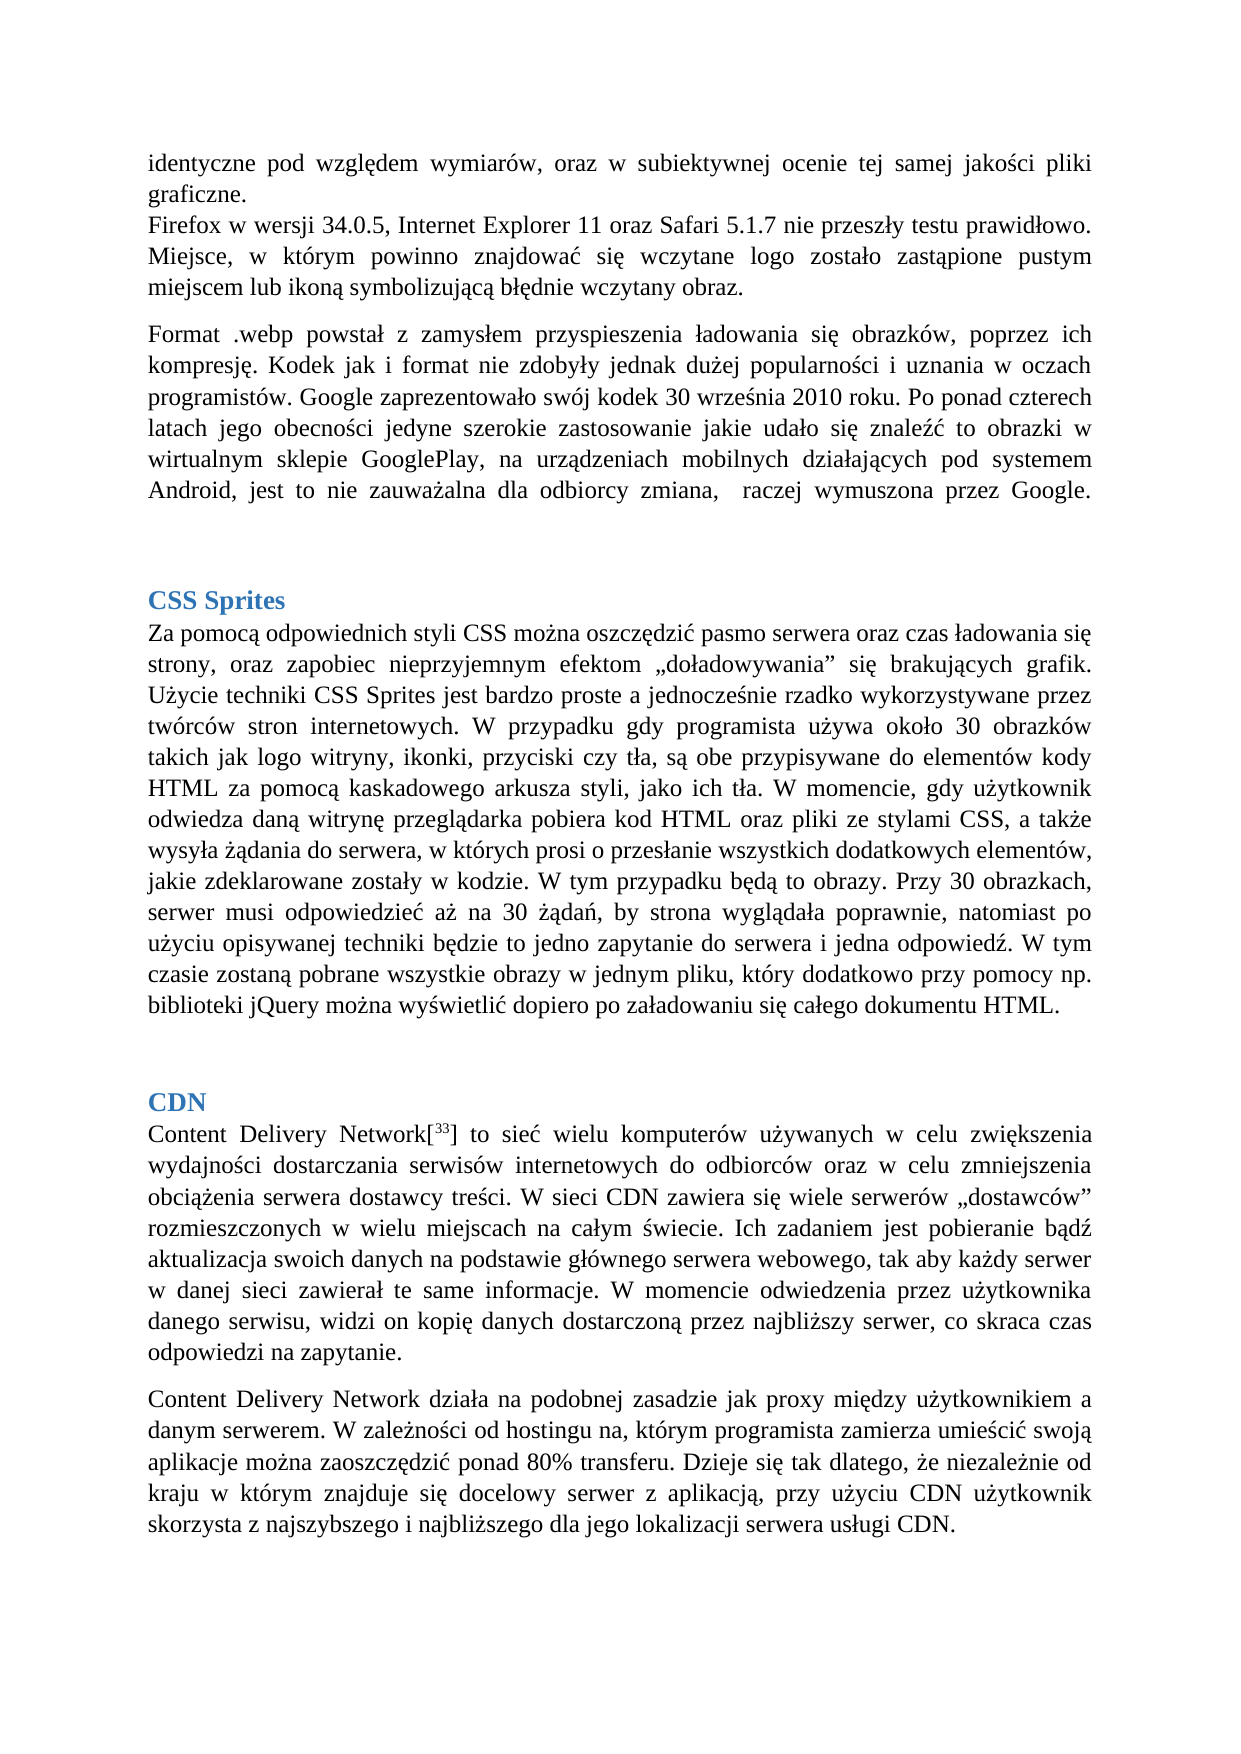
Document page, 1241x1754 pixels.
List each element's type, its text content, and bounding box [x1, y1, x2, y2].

text Za pomocą odpowiednich styli CSS można oszczędzić pasmo serwera oraz czas ładowania się strony, oraz zapobiec nieprzyjemnym efektom „doładowywania” się brakujących grafik. Użycie techniki CSS Sprites jest bardzo proste a jednocześnie rzadko wykorzystywane przez twórców stron internetowych. W przypadku gdy programista używa około 30 obrazków takich jak logo witryny, ikonki, przyciski czy tła, są obe przypisywane do elementów kody HTML za pomocą kaskadowego arkusza styli, jako ich tła. W momencie, gdy użytkownik odwiedza daną witrynę przeglądarka pobiera kod HTML oraz pliki ze stylami CSS, a także wysyła żądania do serwera, w których prosi o przesłanie wszystkich dodatkowych elementów, jakie zdeklarowane zostały w kodzie. W tym przypadku będą to obrazy. Przy 30 obrazkach, serwer musi odpowiedzieć aż na 30 żądań, by strona wyglądała poprawnie, natomiast po użyciu opisywanej techniki będzie to jedno zapytanie do serwera i jedna odpowiedź. W tym czasie zostaną pobrane wszystkie obrazy w jednym pliku, który dodatkowo przy pomocy np. biblioteki jQuery można wyświetlić dopiero po załadowaniu się całego dokumentu HTML. [148, 618, 1093, 1019]
subtitle CSS Sprites [148, 584, 1093, 616]
text Format .webp powstał z zamysłem przyspieszenia ładowania się obrazków, poprzez ich kompresję. Kodek jak i format nie zdobyły jednak dużej popularności i uznania w oczach programistów. Google zaprezentowało swój kodek 30 września 2010 roku. Po ponad czterech latach jego obecności jedyne szerokie zastosowanie jakie udało się znaleźć to obrazki w wirtualnym sklepie GooglePlay, na urządzeniach mobilnych działających pod systemem Android, jest to nie zauważalna dla odbiorcy zmiana, raczej wymuszona przez Google. [148, 319, 1093, 566]
text Content Delivery Network działa na podobnej zasadzie jak proxy między użytkownikiem a danym serwerem. W zależności od hostingu na, którym programista zamierza umieścić swoją aplikacje można zaoszczędzić ponad 80% transferu. Dzieje się tak dlatego, że niezależnie od kraju w którym znajduje się docelowy serwer z aplikacją, przy użyciu CDN użytkownik skorzysta z najszybszego i najbliższego dla jego lokalizacji serwera usługi CDN. [148, 1384, 1093, 1537]
subtitle CDN [148, 1086, 1093, 1117]
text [148, 148, 1093, 301]
text Content Delivery Network[] to sieć wielu komputerów używanych w celu zwiększenia wydajności dostarczania serwisów internetowych do odbiorców oraz w celu zmniejszenia obciążenia serwera dostawcy treści. W sieci CDN zawiera się wiele serwerów „dostawców” rozmieszczonych w wielu miejscach na całym świecie. Ich zadaniem jest pobieranie bądź aktualizacja swoich danych na podstawie głównego serwera webowego, tak aby każdy serwer w danej sieci zawierał te same informacje. W momencie odwiedzenia przez użytkownika danego serwisu, widzi on kopię danych dostarczoną przez najbliższy serwer, co skraca czas odpowiedzi na zapytanie. [148, 1119, 1093, 1366]
